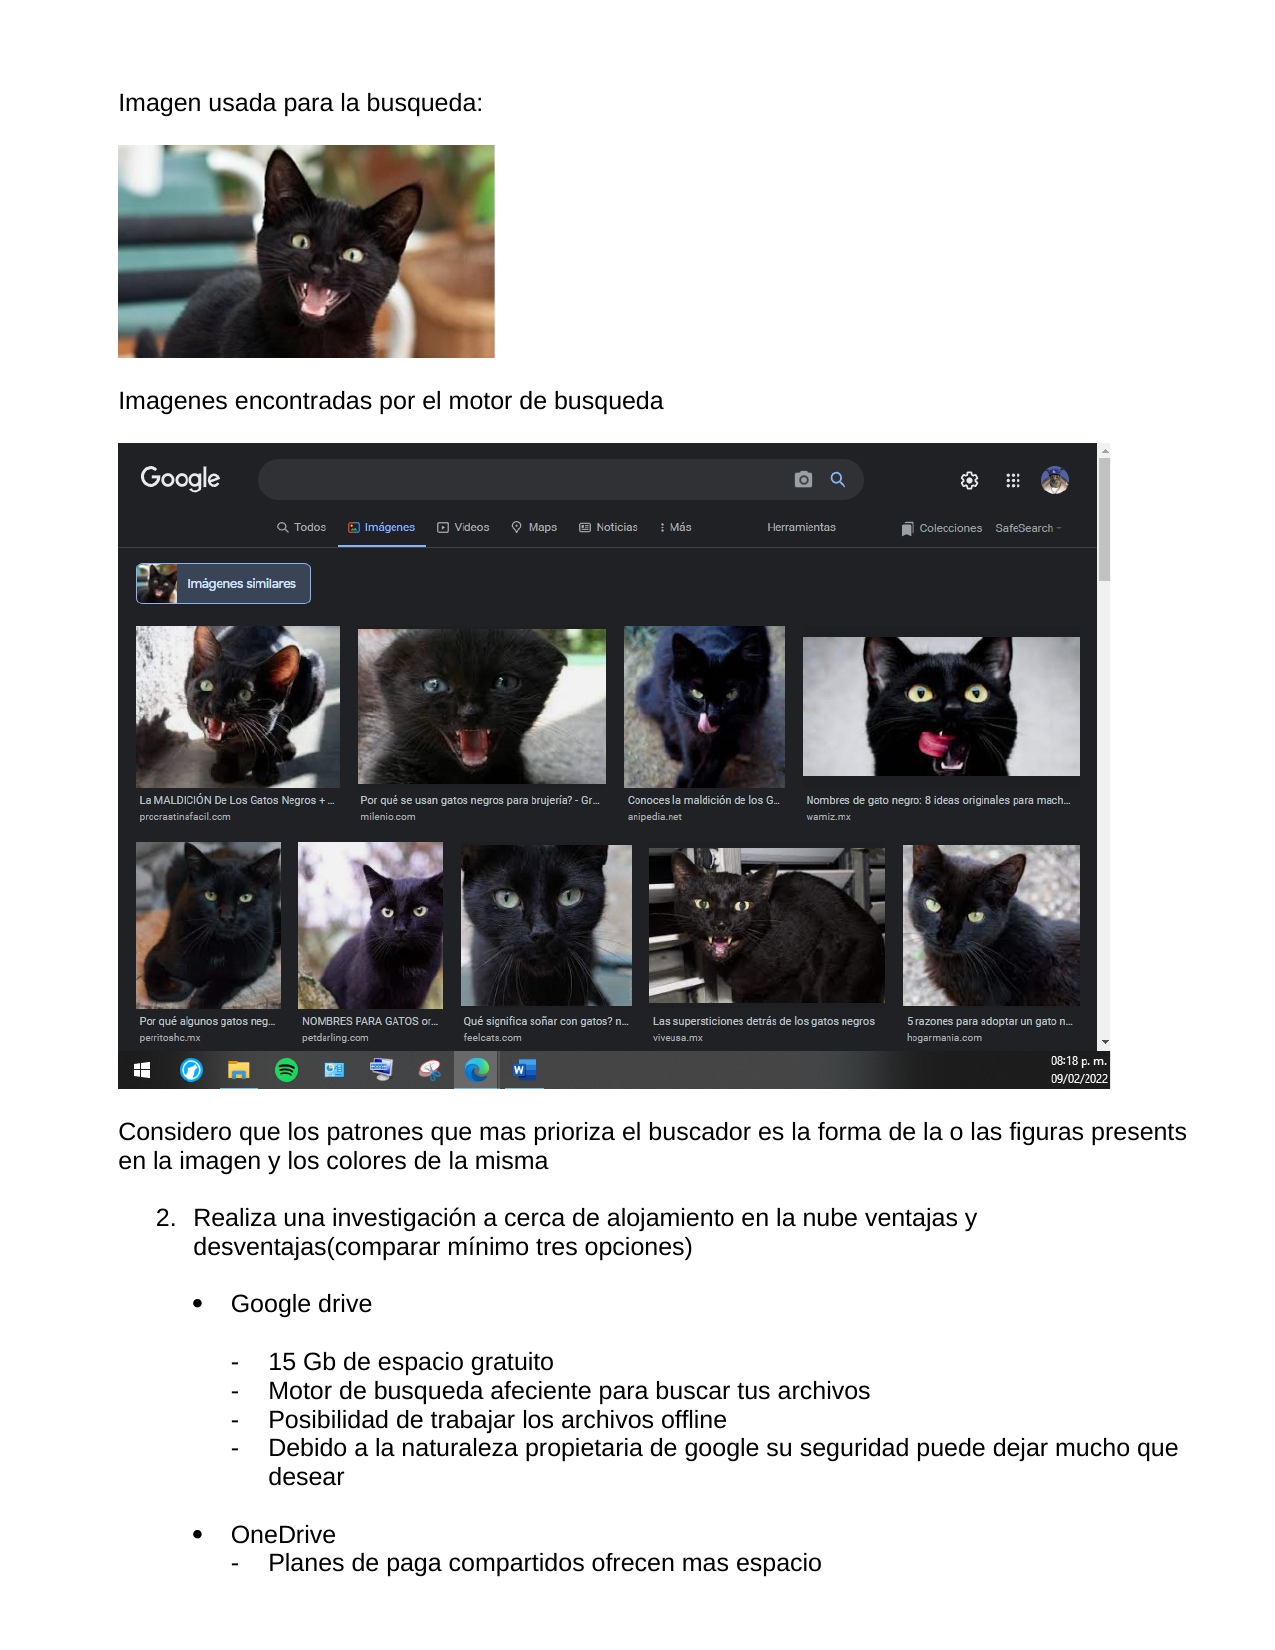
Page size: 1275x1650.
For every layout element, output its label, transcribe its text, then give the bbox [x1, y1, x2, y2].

list Motor de busqueda afeciente para buscar tus archivos [231, 1376, 1205, 1404]
text Imagen usada para la busqueda: [118, 88, 1205, 117]
text Considero que los patrones que mas prioriza el buscador es la forma de la o las figuras presents en la imagen y los colores de la misma [118, 1117, 1205, 1174]
list Google drive [193, 1289, 1205, 1318]
list 15 Gb de espacio gratuito [231, 1347, 1205, 1376]
list OneDrive [193, 1519, 1205, 1548]
picture [118, 145, 495, 358]
list Posibilidad de trabajar los archivos offline [231, 1404, 1205, 1433]
list Planes de paga compartidos ofrecen mas espacio [231, 1548, 1205, 1577]
text Imagenes encontradas por el motor de busqueda [118, 386, 1205, 415]
list Realiza una investigación a cerca de alojamiento en la nube ventajas y desventajas(comparar mínimo tres opciones) [156, 1203, 1205, 1261]
list Debido a la naturaleza propietaria de google su seguridad puede dejar mucho que desear [231, 1433, 1205, 1491]
picture [118, 443, 1111, 1089]
